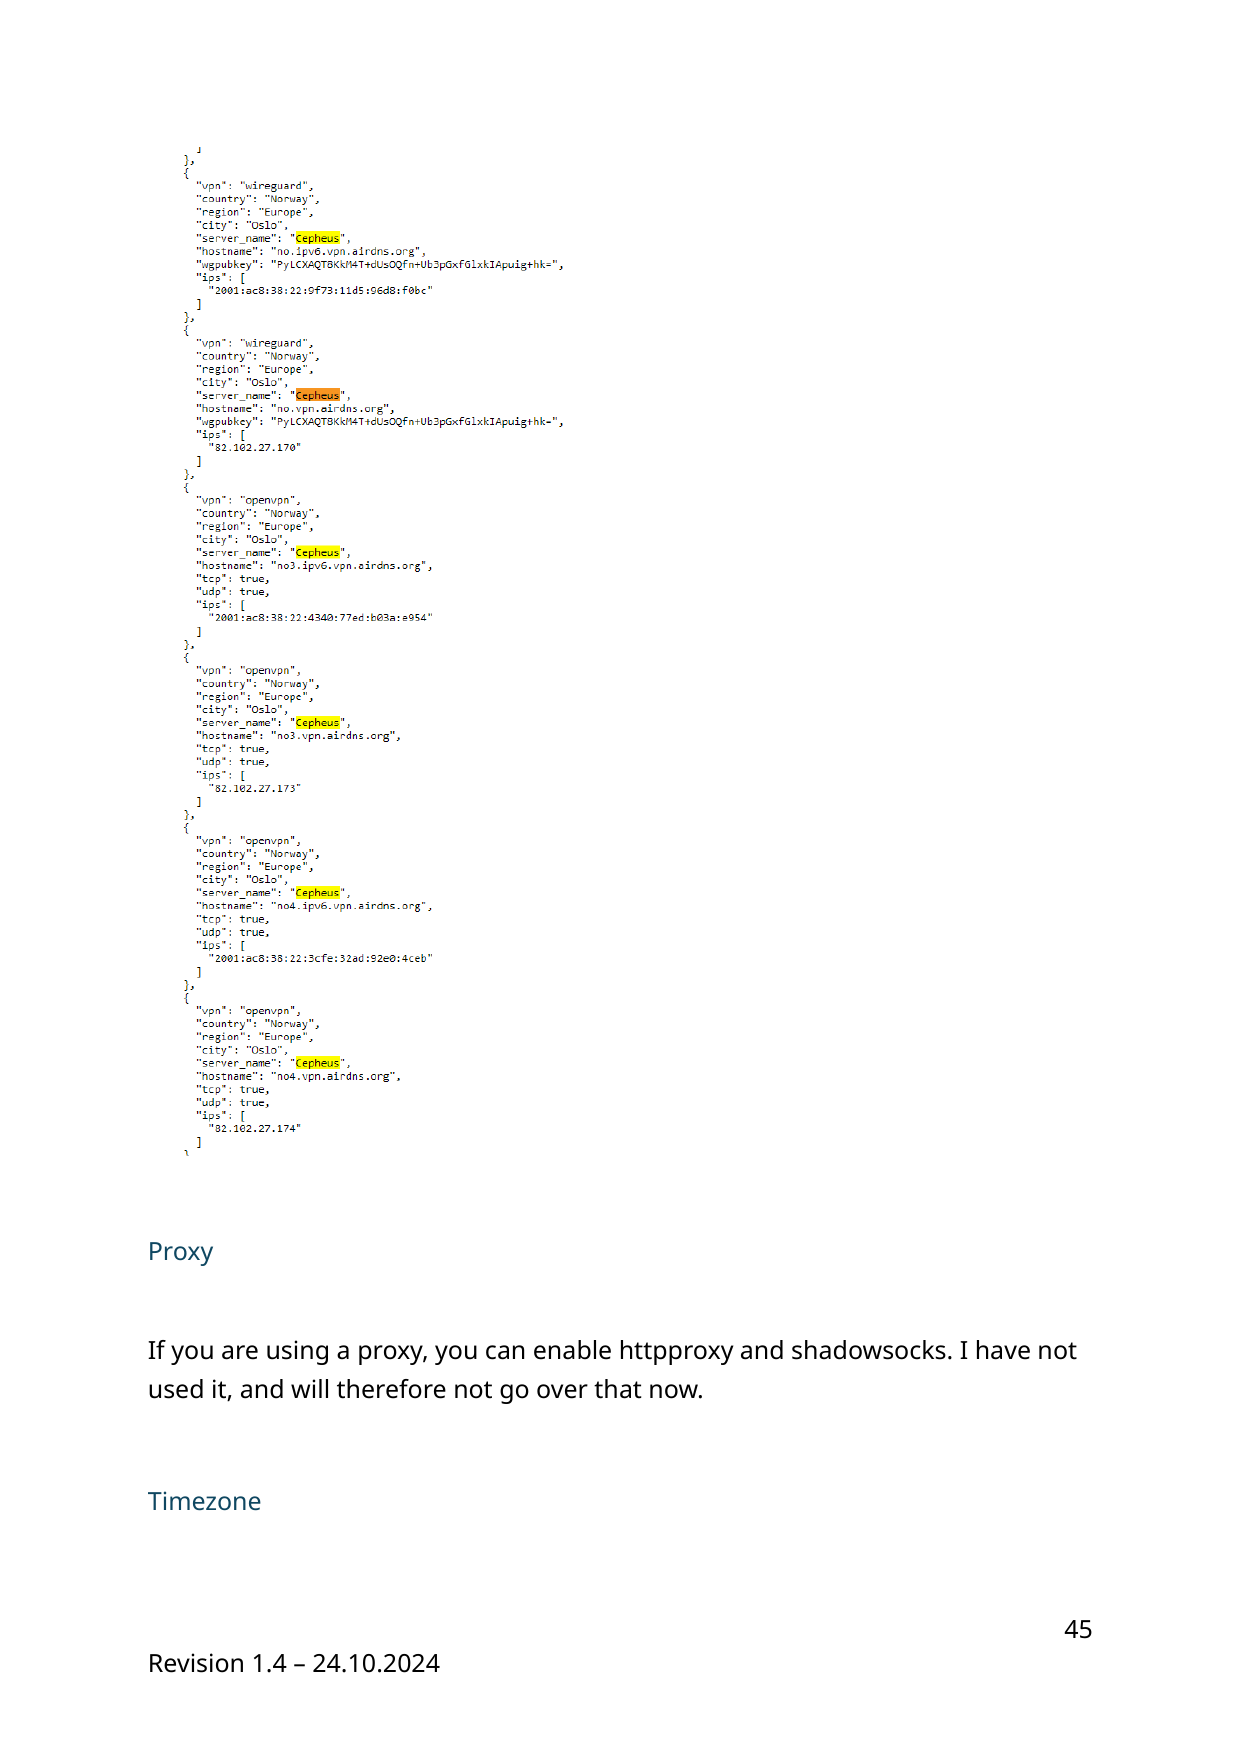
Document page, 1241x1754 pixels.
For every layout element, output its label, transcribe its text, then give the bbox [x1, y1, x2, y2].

subtitle Timezone [148, 1483, 1093, 1517]
text If you are using a proxy, you can enable httpproxy and shadowsocks. I have not used it, and will therefore not go over that now. [148, 1332, 1093, 1406]
subtitle Proxy [148, 1233, 1093, 1267]
picture [147, 147, 598, 1156]
